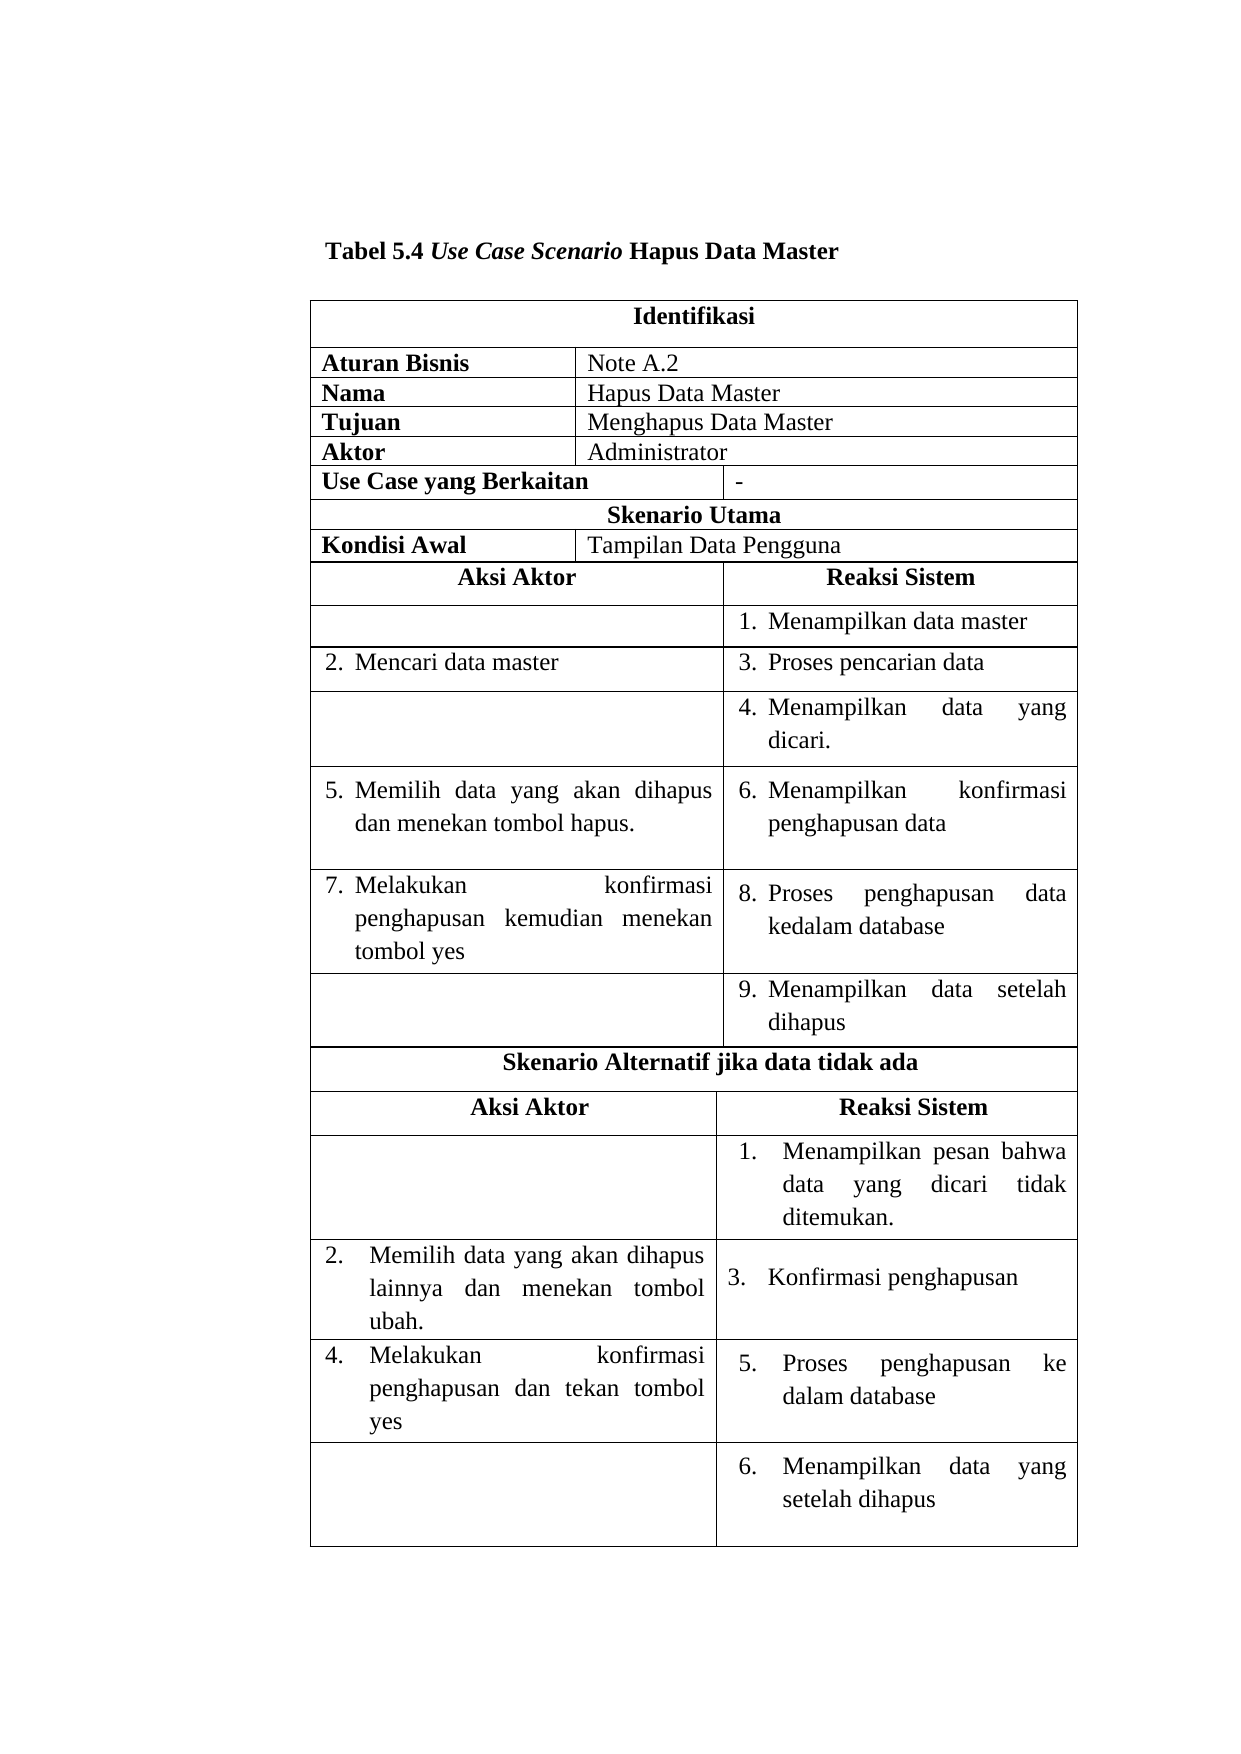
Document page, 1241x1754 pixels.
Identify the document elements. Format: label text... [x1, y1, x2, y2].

table_cell Proses penghapusan ke dalam database [717, 1340, 1077, 1442]
table_cell Menampilkan pesan bahwa data yang dicari tidak ditemukan. [717, 1136, 1077, 1239]
table_cell Mencari data master [311, 648, 723, 691]
table_cell [311, 1443, 716, 1546]
table_cell Memilih data yang akan dihapus lainnya dan menekan tombol ubah. [311, 1240, 716, 1339]
table_cell Tampilan Data Pengguna [576, 530, 1077, 561]
table_cell Proses penghapusan data kedalam database [724, 870, 1077, 973]
table_cell Menampilkan data yang setelah dihapus [717, 1443, 1077, 1546]
table_cell Aturan Bisnis [311, 348, 575, 377]
table_cell Note A.2 [576, 348, 1077, 377]
table_cell Reaksi Sistem [717, 1092, 1077, 1135]
table_cell Administrator [576, 437, 1077, 465]
table_cell Menampilkan data setelah dihapus [724, 974, 1077, 1046]
table_cell Aksi Aktor [311, 563, 723, 605]
table_cell - [724, 466, 1077, 499]
table_cell Melakukan konfirmasi penghapusan dan tekan tombol yes [311, 1340, 716, 1442]
table_header Identifikasi [311, 301, 1077, 347]
table_cell Hapus Data Master [576, 378, 1077, 406]
table_cell [311, 692, 723, 766]
table_cell Menampilkan konfirmasi penghapusan data [724, 767, 1077, 869]
table_cell Aksi Aktor [311, 1092, 716, 1135]
table_cell Proses pencarian data [724, 648, 1077, 691]
table_cell Menampilkan data master [724, 606, 1077, 646]
table_cell Melakukan konfirmasi penghapusan kemudian menekan tombol yes [311, 870, 723, 973]
table_cell Skenario Utama [311, 500, 1077, 529]
table_cell Kondisi Awal [311, 530, 575, 561]
table_cell Nama [311, 378, 575, 406]
table_cell Reaksi Sistem [724, 563, 1077, 605]
table_cell [311, 974, 723, 1046]
table_cell Aktor [311, 437, 575, 465]
table_cell Tujuan [311, 407, 575, 436]
table_cell Memilih data yang akan dihapus dan menekan tombol hapus. [311, 767, 723, 869]
table_cell Skenario Alternatif jika data tidak ada [311, 1048, 1077, 1091]
table_cell Konfirmasi penghapusan [717, 1240, 1077, 1339]
list Tabel 5.4 Use Case Scenario Hapus Data Master [325, 236, 1063, 265]
table_cell [311, 606, 723, 646]
table_cell Menghapus Data Master [576, 407, 1077, 436]
table_cell Use Case yang Berkaitan [311, 466, 723, 499]
table_cell [311, 1136, 716, 1239]
table_cell Menampilkan data yang dicari. [724, 692, 1077, 766]
